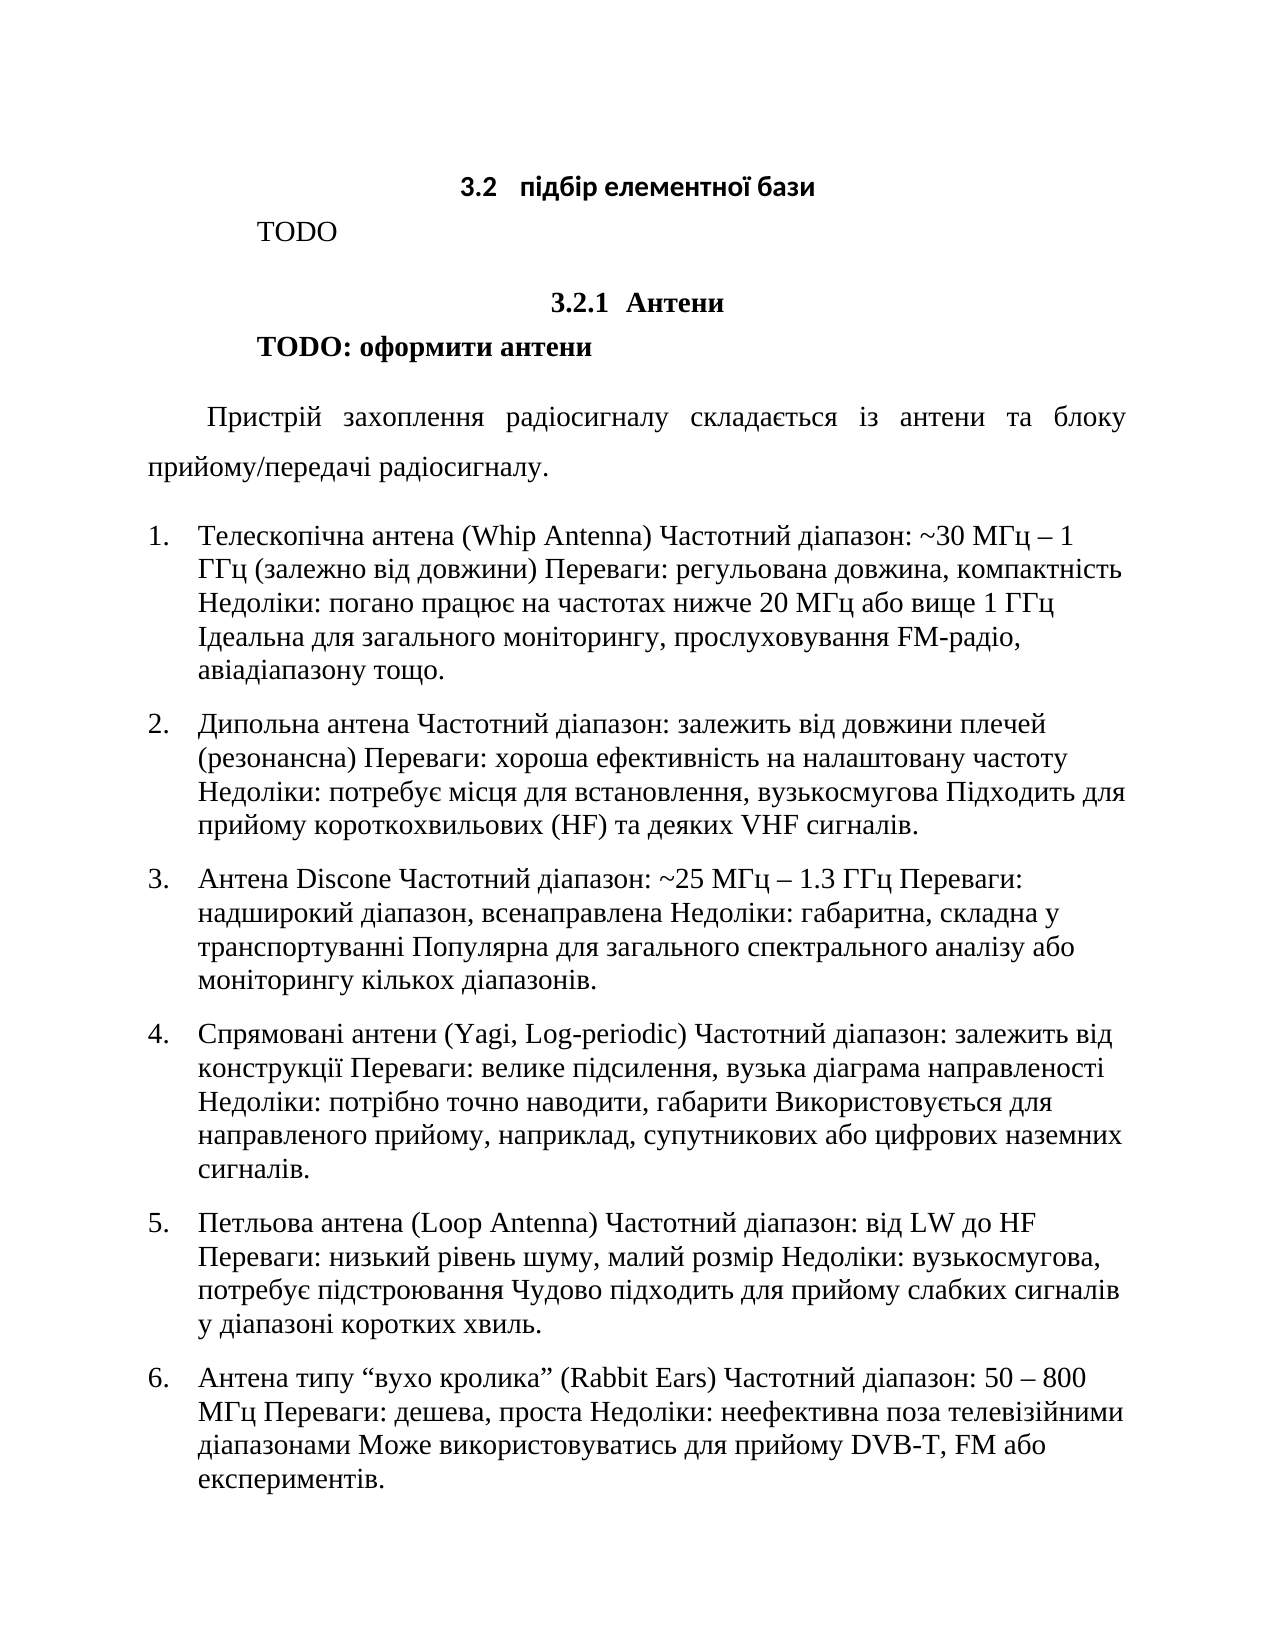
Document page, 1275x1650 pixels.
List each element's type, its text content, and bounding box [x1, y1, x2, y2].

list Антена Discone Частотний діапазон: ~25 МГц – 1.3 ГГц Переваги: надширокий діапазон, всенаправлена Недоліки: габаритна, складна у транспортуванні Популярна для загального спектрального аналізу або моніторингу кількох діапазонів. [148, 862, 1127, 996]
list Дипольна антена Частотний діапазон: залежить від довжини плечей (резонансна) Переваги: хороша ефективність на налаштовану частоту Недоліки: потребує місця для встановлення, вузькосмугова Підходить для прийому короткохвильових (HF) та деяких VHF сигналів. [148, 707, 1127, 841]
list Спрямовані антени (Yagi, Log-periodic) Частотний діапазон: залежить від конструкції Переваги: велике підсилення, вузька діаграма направленості Недоліки: потрібно точно наводити, габарити Використовується для направленого прийому, наприклад, супутникових або цифрових наземних сигналів. [148, 1017, 1127, 1184]
list Антена типу “вухо кролика” (Rabbit Ears) Частотний діапазон: 50 – 800 МГц Переваги: дешева, проста Недоліки: неефективна поза телевізійними діапазонами Може використовуватись для прийому DVB-T, FM або експериментів. [148, 1360, 1127, 1494]
text TODO [198, 214, 1077, 248]
text Пристрій захоплення радіосигналу складається із антени та блоку прийому/передачі радіосигналу. [148, 399, 1127, 482]
subtitle підбір елементної бази [148, 168, 1127, 204]
text TODO: оформити антени [198, 329, 1077, 363]
subtitle Антени [148, 286, 1127, 319]
list Петльова антена (Loop Antenna) Частотний діапазон: від LW до HF Переваги: низький рівень шуму, малий розмір Недоліки: вузькосмугова, потребує підстроювання Чудово підходить для прийому слабких сигналів у діапазоні коротких хвиль. [148, 1205, 1127, 1339]
list Телескопічна антена (Whip Antenna) Частотний діапазон: ~30 МГц – 1 ГГц (залежно від довжини) Переваги: регульована довжина, компактність Недоліки: погано працює на частотах нижче 20 МГц або вище 1 ГГц Ідеальна для загального моніторингу, прослуховування FM-радіо, авіадіапазону тощо. [148, 518, 1127, 686]
